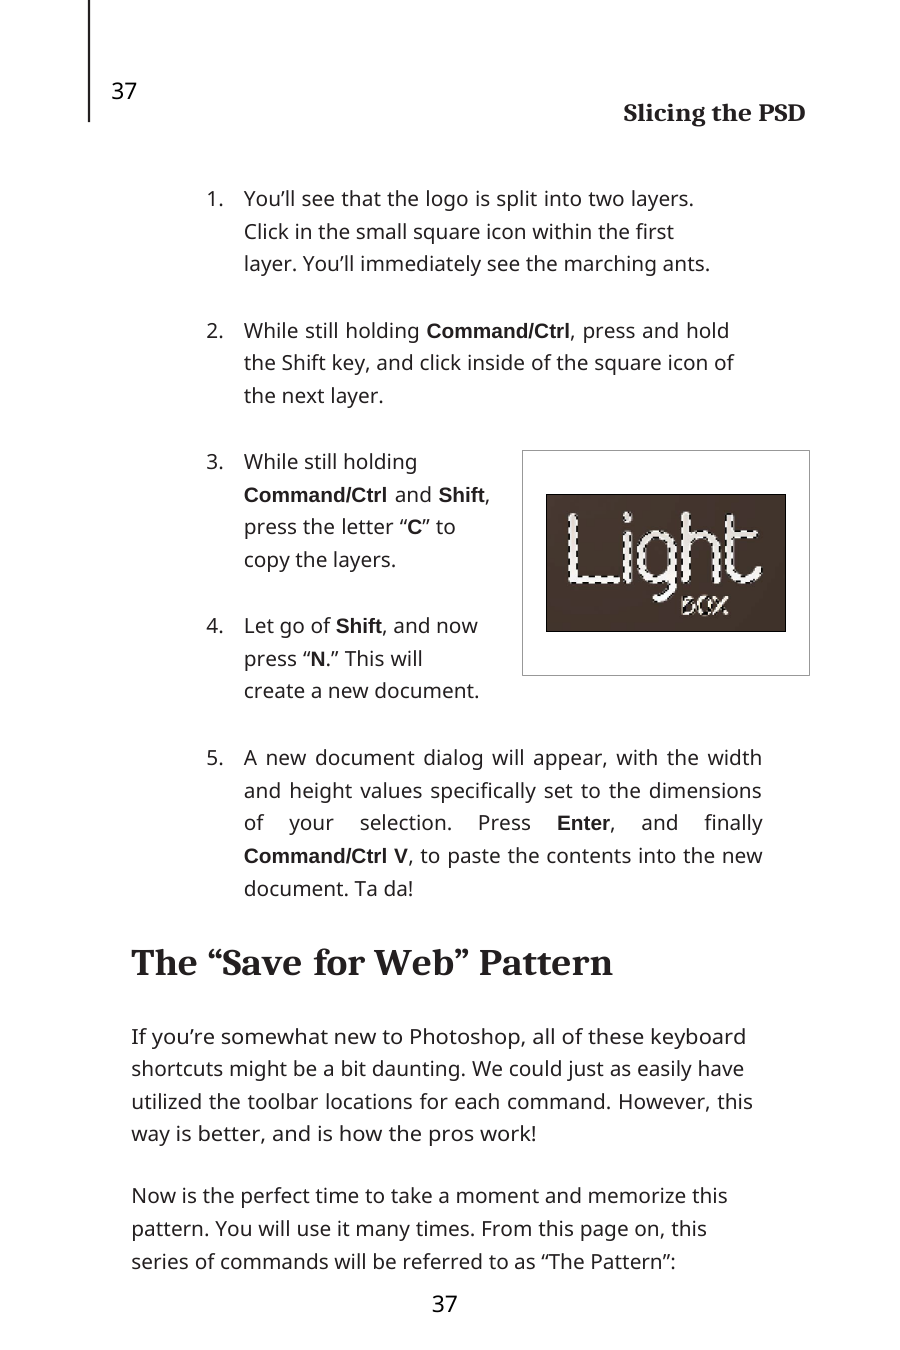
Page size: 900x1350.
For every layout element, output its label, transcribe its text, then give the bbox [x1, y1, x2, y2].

text If you’re somewhat new to Photoshop, all of these keyboard shortcuts might be a bit daunting. We could just as easily have utilized the toolbar locations for each command. However, this way is better, and is how the pros work! [131, 1022, 768, 1148]
picture [547, 495, 785, 631]
list Let go of Shift, and now press “N.” This will create a new document. [206, 611, 486, 705]
list While still holding Command/Ctrl and Shift, press the letter “C” to copy the layers. [206, 447, 491, 573]
subtitle The “Save for Web” Pattern [131, 941, 889, 984]
list You’ll see that the logo is split into two layers. Click in the small square icon within the first layer. You’ll immediately see the marching ants. [206, 184, 725, 278]
list While still holding Command/Ctrl, press and hold the Shift key, and click inside of the square icon of the next layer. [206, 316, 749, 409]
list A new document dialog will appear, with the width and height values specifically set to the dimensions of your selection. Press Enter, and finally Command/Ctrl V, to paste the contents into the new document. Ta da! [206, 743, 763, 902]
text Now is the perfect time to take a moment and memorize this pattern. You will use it many times. From this page on, this series of commands will be referred to as “The Pattern”: [131, 1182, 766, 1275]
